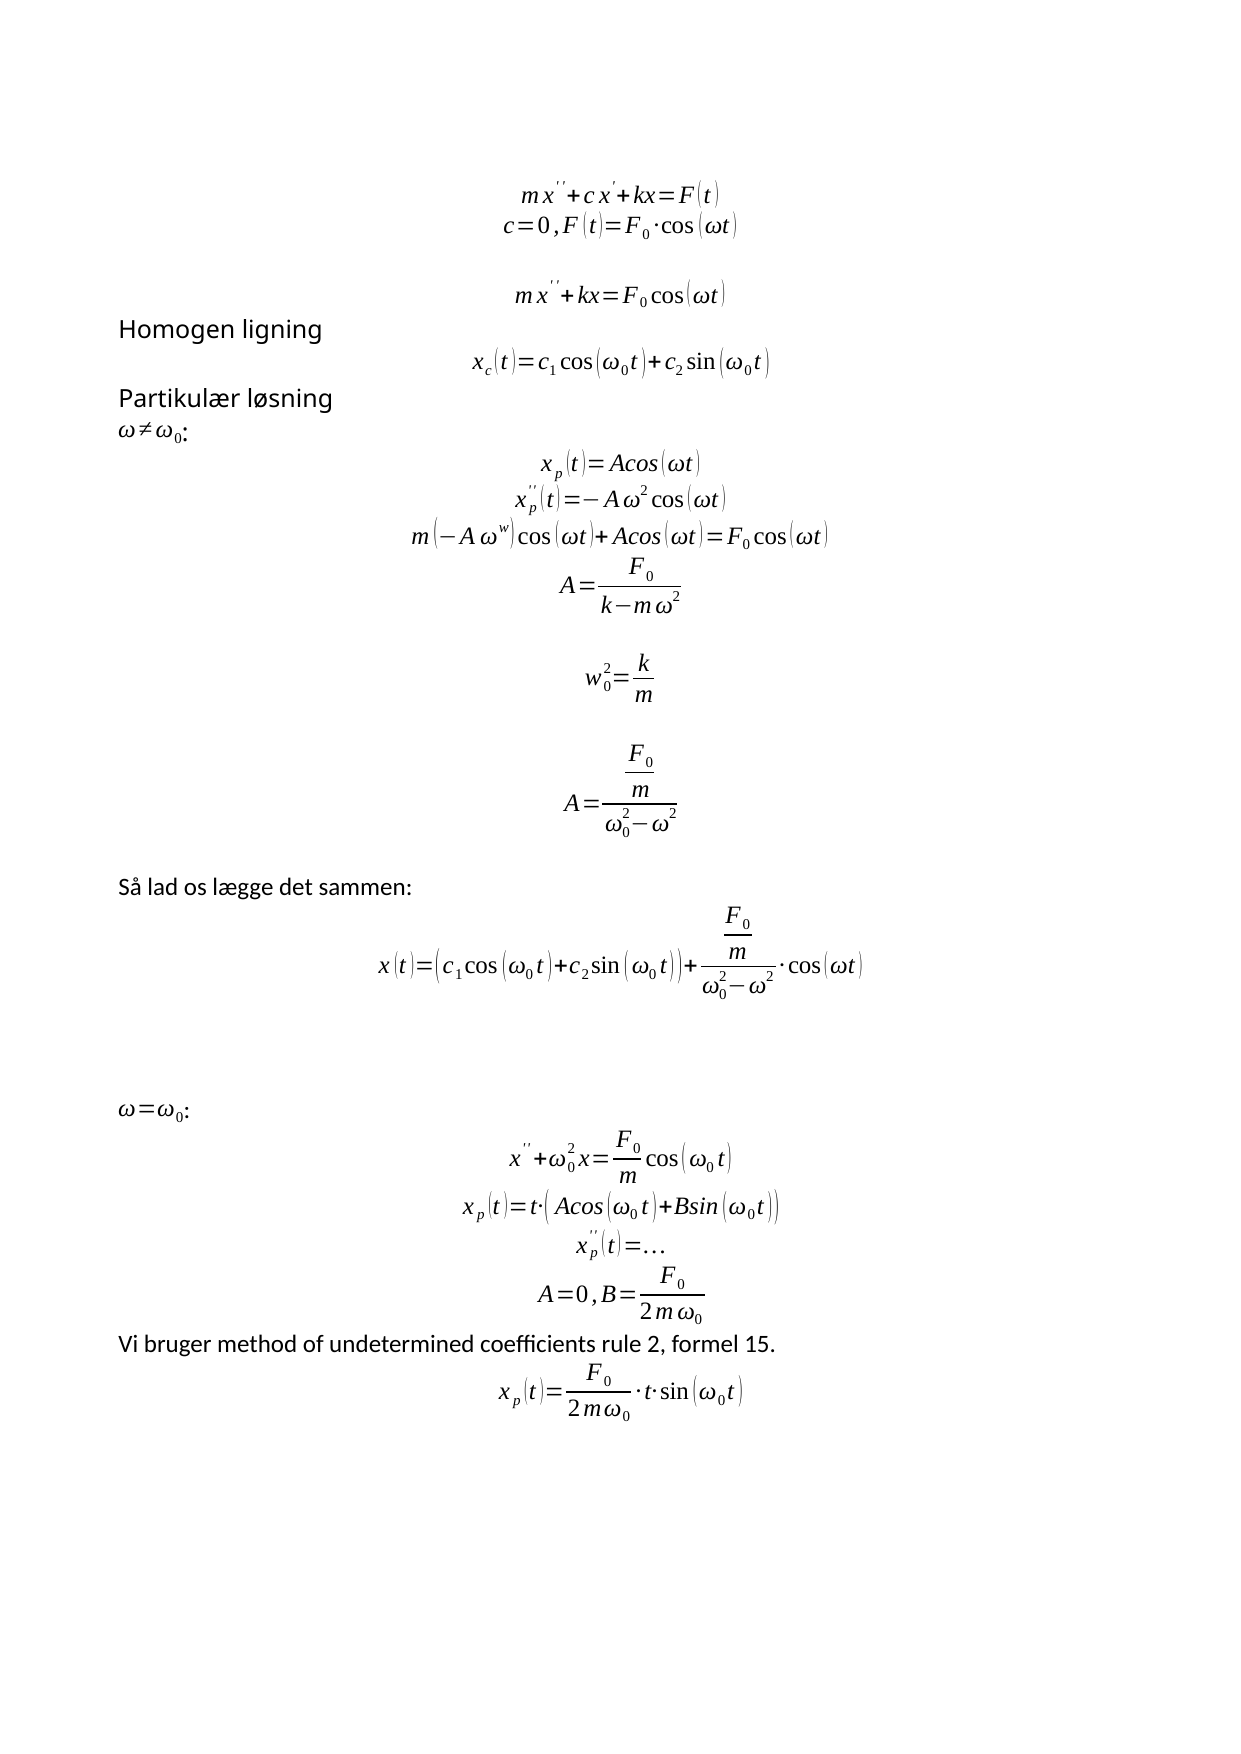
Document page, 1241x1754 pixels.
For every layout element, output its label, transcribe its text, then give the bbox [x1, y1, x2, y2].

text Partikulær løsning [118, 380, 1122, 414]
text Homogen ligning [118, 312, 1122, 346]
text : [118, 414, 1122, 448]
text Så lad os lægge det sammen: [118, 871, 1122, 901]
text : [118, 1094, 1122, 1126]
text Vi bruger method of undetermined coefficients rule 2, formel 15. [118, 1328, 1122, 1358]
